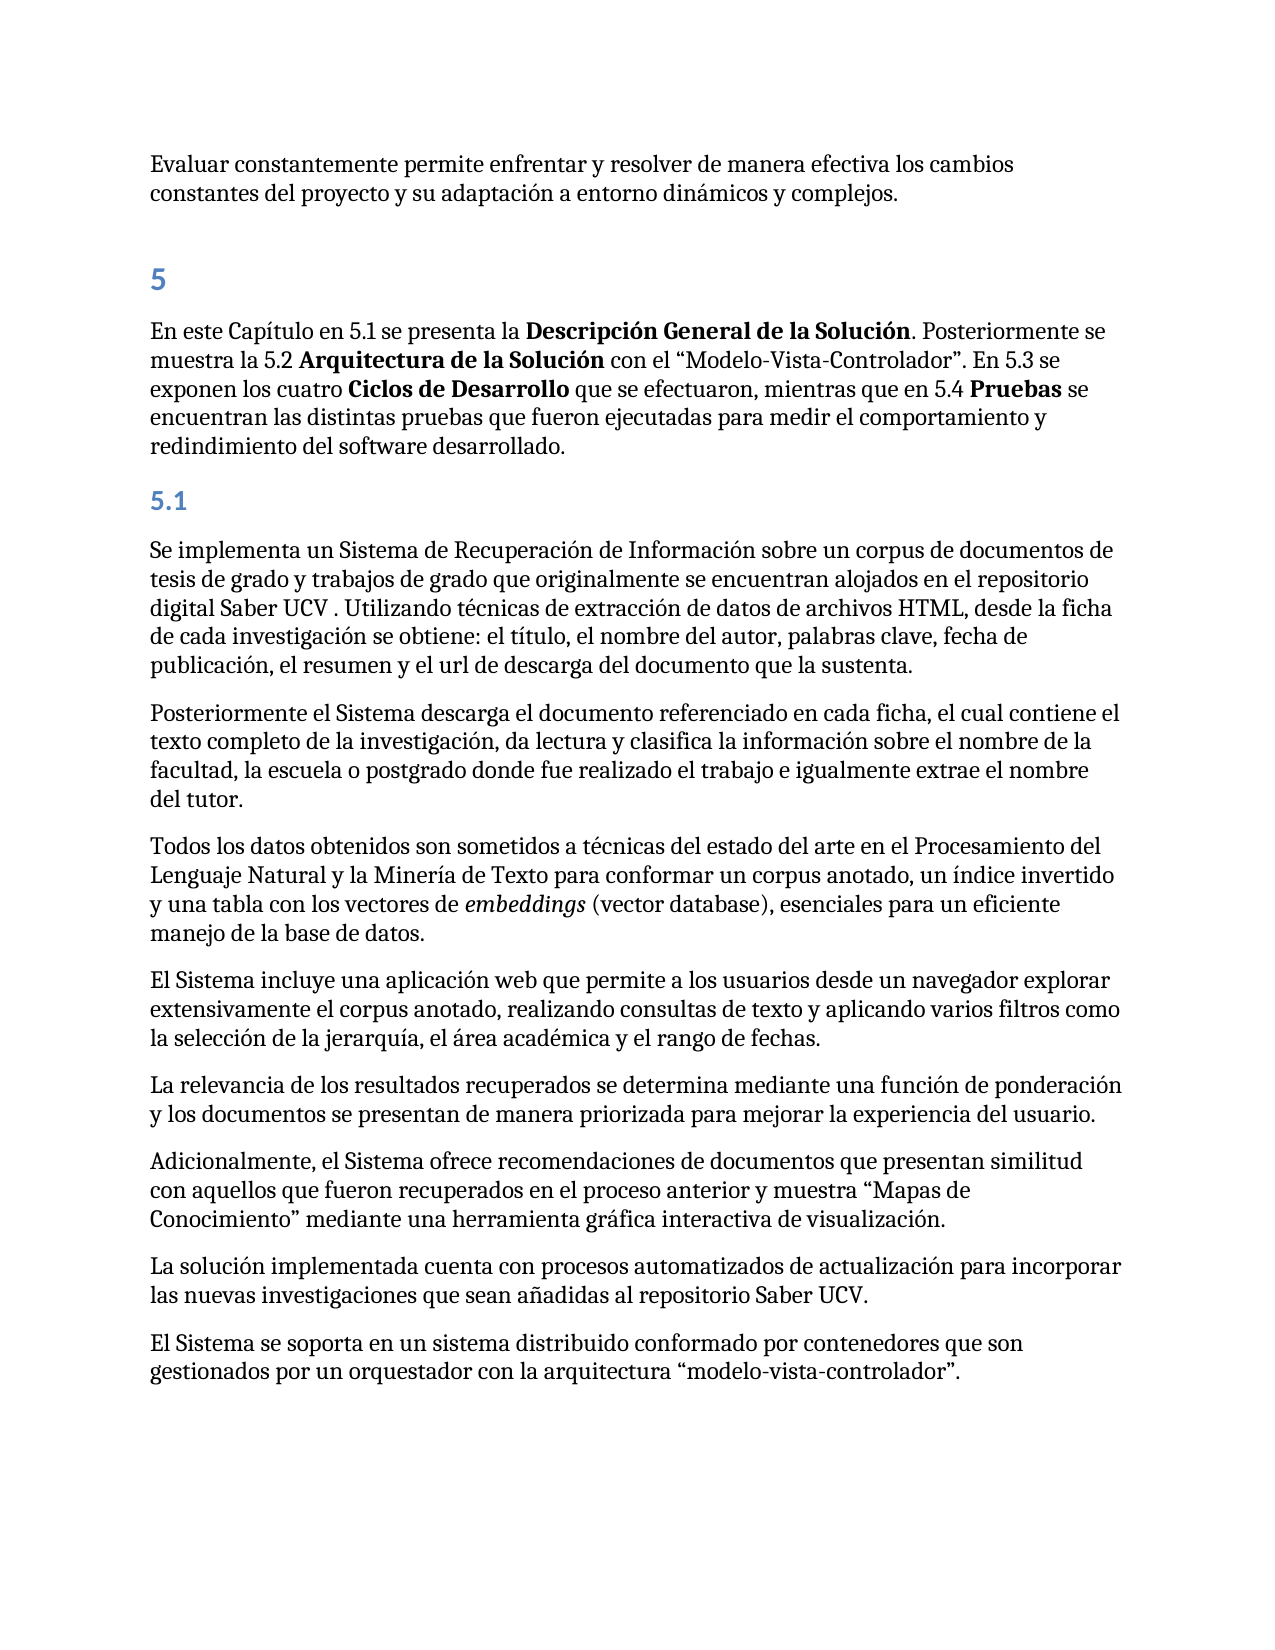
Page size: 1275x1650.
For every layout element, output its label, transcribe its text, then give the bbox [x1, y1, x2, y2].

text La relevancia de los resultados recuperados se determina mediante una función de ponderación y los documentos se presentan de manera priorizada para mejorar la experiencia del usuario. [150, 1071, 1125, 1128]
text El Sistema se soporta en un sistema distribuido conformado por contenedores que son gestionados por un orquestador con la arquitectura “modelo-vista-controlador”. [150, 1328, 1125, 1386]
text En este Capítulo en 5.1 se presenta la Descripción General de la Solución. Posteriormente se muestra la 5.2 Arquitectura de la Solución con el “Modelo-Vista-Controlador”. En 5.3 se exponen los cuatro Ciclos de Desarrollo que se efectuaron, mientras que en 5.4 Pruebas se encuentran las distintas pruebas que fueron ejecutadas para medir el comportamiento y redindimiento del software desarrollado. [150, 317, 1125, 461]
subtitle 5 Desarrollo de la Solución: [150, 257, 1125, 298]
text Posteriormente el Sistema descarga el documento referenciado en cada ficha, el cual contiene el texto completo de la investigación, da lectura y clasifica la información sobre el nombre de la facultad, la escuela o postgrado donde fue realizado el trabajo e igualmente extrae el nombre del tutor. [150, 698, 1125, 813]
text Todos los datos obtenidos son sometidos a técnicas del estado del arte en el Procesamiento del Lenguaje Natural y la Minería de Texto para conformar un corpus anotado, un índice invertido y una tabla con los vectores de embeddings (vector database), esenciales para un eficiente manejo de la base de datos. [150, 832, 1125, 947]
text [150, 150, 1125, 207]
text La solución implementada cuenta con procesos automatizados de actualización para incorporar las nuevas investigaciones que sean añadidas al repositorio Saber UCV. [150, 1252, 1125, 1310]
text El Sistema incluye una aplicación web que permite a los usuarios desde un navegador explorar extensivamente el corpus anotado, realizando consultas de texto y aplicando varios filtros como la selección de la jerarquía, el área académica y el rango de fechas. [150, 966, 1125, 1052]
text Adicionalmente, el Sistema ofrece recomendaciones de documentos que presentan similitud con aquellos que fueron recuperados en el proceso anterior y muestra “Mapas de Conocimiento” mediante una herramienta gráfica interactiva de visualización. [150, 1147, 1125, 1233]
subtitle 5.1 Descripción General de la Solución: [150, 482, 1125, 517]
text Se implementa un Sistema de Recuperación de Información sobre un corpus de documentos de tesis de grado y trabajos de grado que originalmente se encuentran alojados en el repositorio digital Saber UCV . Utilizando técnicas de extracción de datos de archivos HTML, desde la ficha de cada investigación se obtiene: el título, el nombre del autor, palabras clave, fecha de publicación, el resumen y el url de descarga del documento que la sustenta. [150, 536, 1125, 680]
